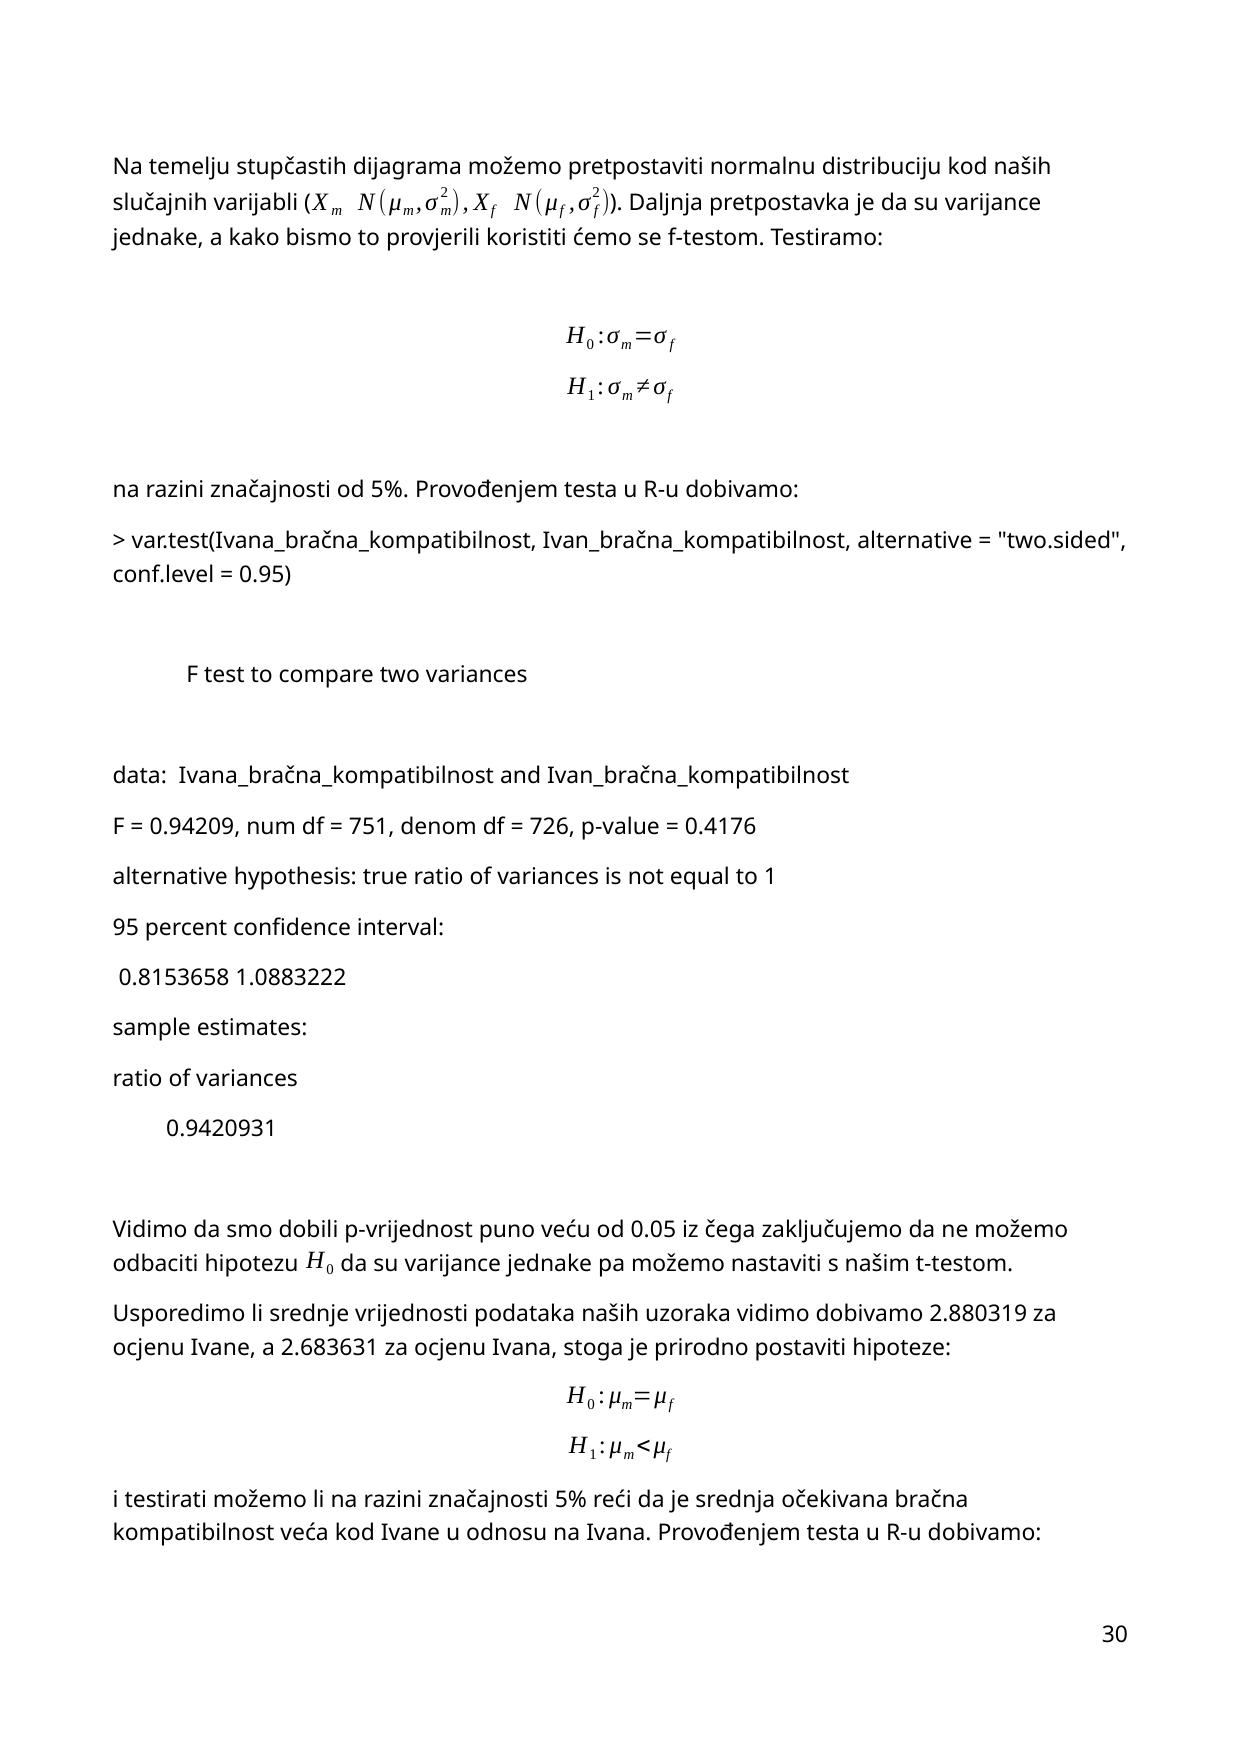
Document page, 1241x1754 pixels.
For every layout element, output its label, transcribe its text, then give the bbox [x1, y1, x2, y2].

text 0.9420931 [112, 1112, 1128, 1143]
text F = 0.94209, num df = 751, denom df = 726, p-value = 0.4176 [112, 810, 1128, 841]
text i testirati možemo li na razini značajnosti 5% reći da je srednja očekivana bračna kompatibilnost veća kod Ivane u odnosu na Ivana. Provođenjem testa u R-u dobivamo: [112, 1482, 1128, 1547]
text > var.test(Ivana_bračna_kompatibilnost, Ivan_bračna_kompatibilnost, alternative = "two.sided", conf.level = 0.95) [112, 524, 1128, 589]
text ratio of variances [112, 1062, 1128, 1093]
text Vidimo da smo dobili p-vrijednost puno veću od 0.05 iz čega zaključujemo da ne možemo odbaciti hipotezu da su varijance jednake pa možemo nastaviti s našim t-testom. [112, 1213, 1128, 1278]
text 95 percent confidence interval: [112, 911, 1128, 942]
text data: Ivana_bračna_kompatibilnost and Ivan_bračna_kompatibilnost [112, 759, 1128, 791]
text Usporedimo li srednje vrijednosti podataka naših uzoraka vidimo dobivamo 2.880319 za ocjenu Ivane, a 2.683631 za ocjenu Ivana, stoga je prirodno postaviti hipoteze: [112, 1297, 1128, 1362]
text 0.8153658 1.0883222 [112, 961, 1128, 992]
text Na temelju stupčastih dijagrama možemo pretpostaviti normalnu distribuciju kod naših slučajnih varijabli (). Daljnja pretpostavka je da su varijance jednake, a kako bismo to provjerili koristiti ćemo se f-testom. Testiramo: [112, 150, 1128, 252]
text sample estimates: [112, 1011, 1128, 1043]
text na razini značajnosti od 5%. Provođenjem testa u R-u dobivamo: [112, 473, 1128, 505]
text F test to compare two variances [112, 658, 1128, 690]
text alternative hypothesis: true ratio of variances is not equal to 1 [112, 860, 1128, 891]
